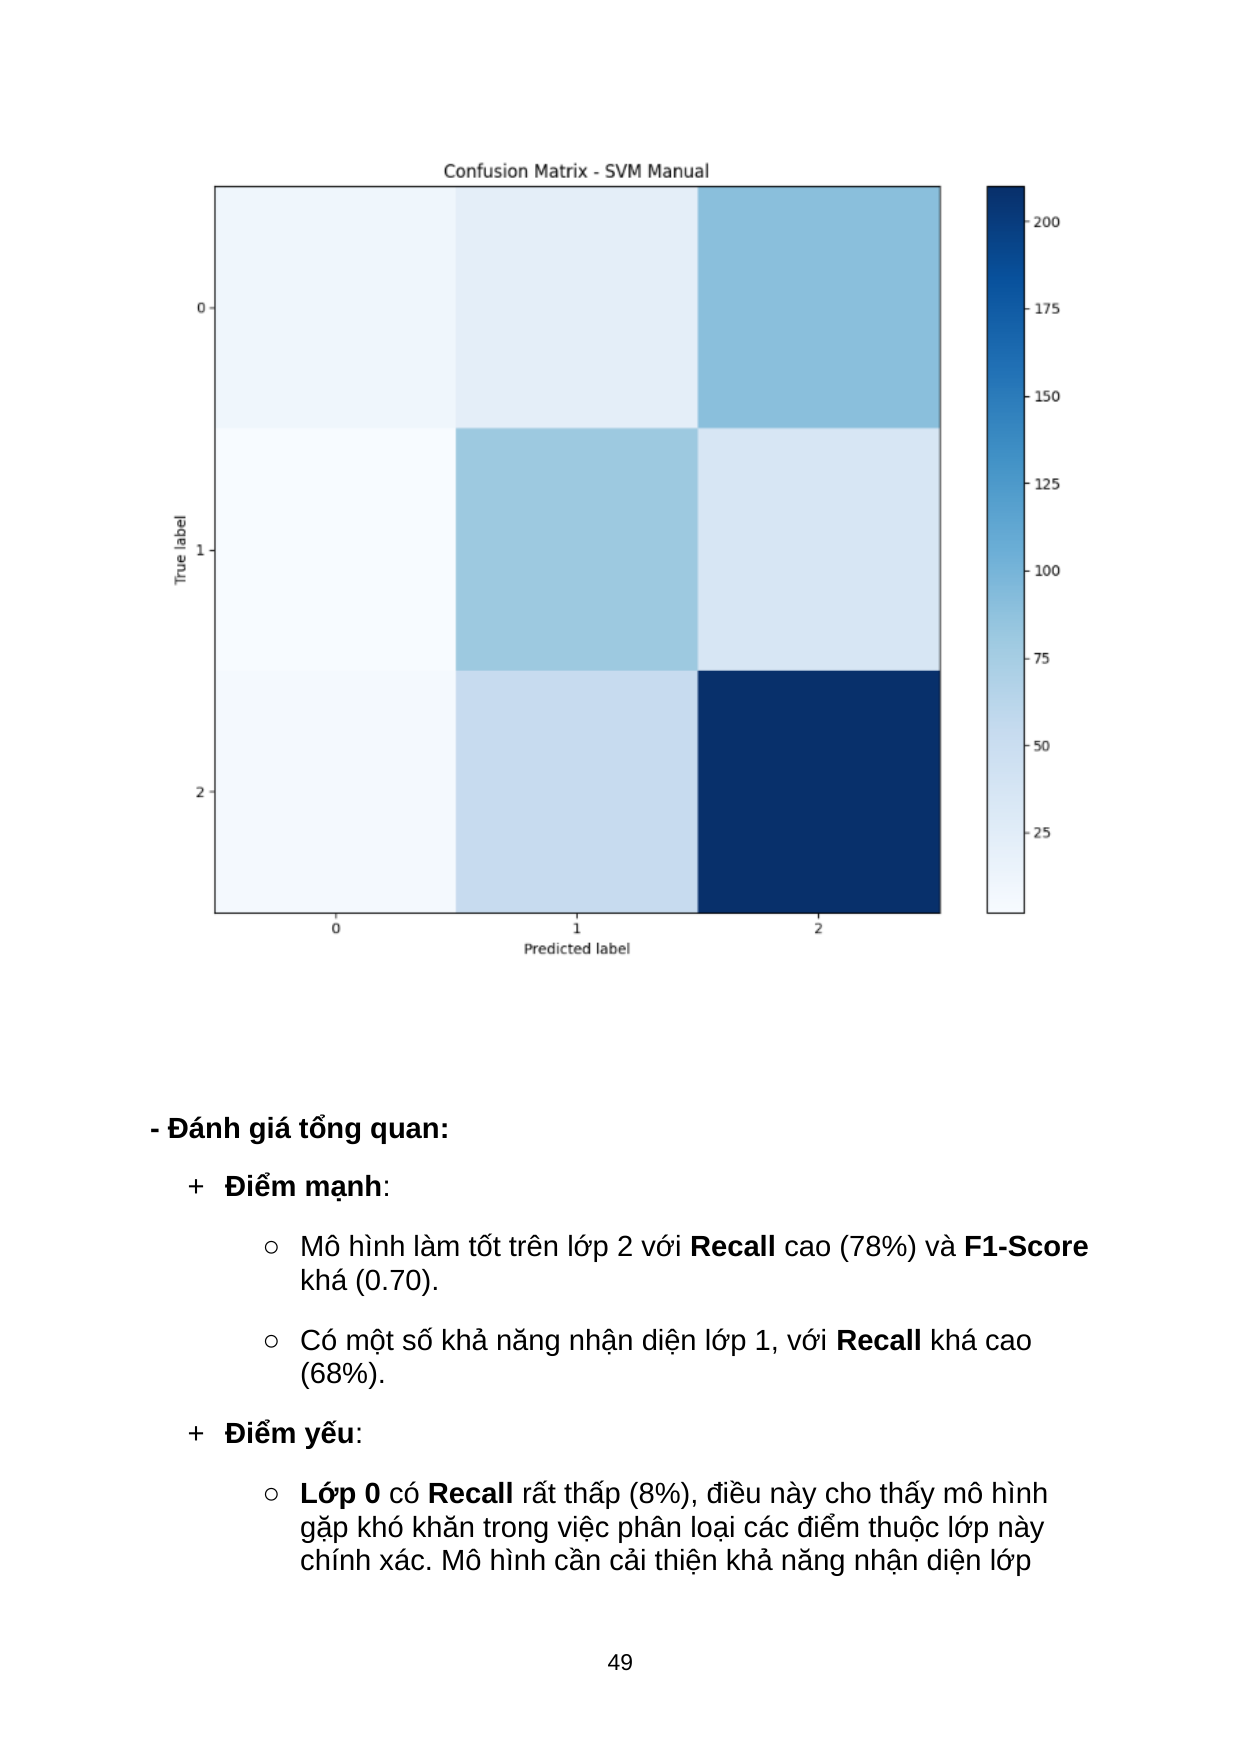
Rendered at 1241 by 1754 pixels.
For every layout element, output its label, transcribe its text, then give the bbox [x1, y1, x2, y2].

list Điểm mạnh: [187, 1169, 1090, 1229]
list Điểm yếu: [187, 1416, 1090, 1476]
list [262, 1476, 1090, 1577]
list Mô hình làm tốt trên lớp 2 với Recall cao (78%) và F1-Score khá (0.70). [262, 1229, 1090, 1323]
picture [150, 150, 1091, 969]
text - Đánh giá tổng quan: [150, 1111, 1090, 1144]
list Có một số khả năng nhận diện lớp 1, với Recall khá cao (68%). [262, 1323, 1090, 1416]
